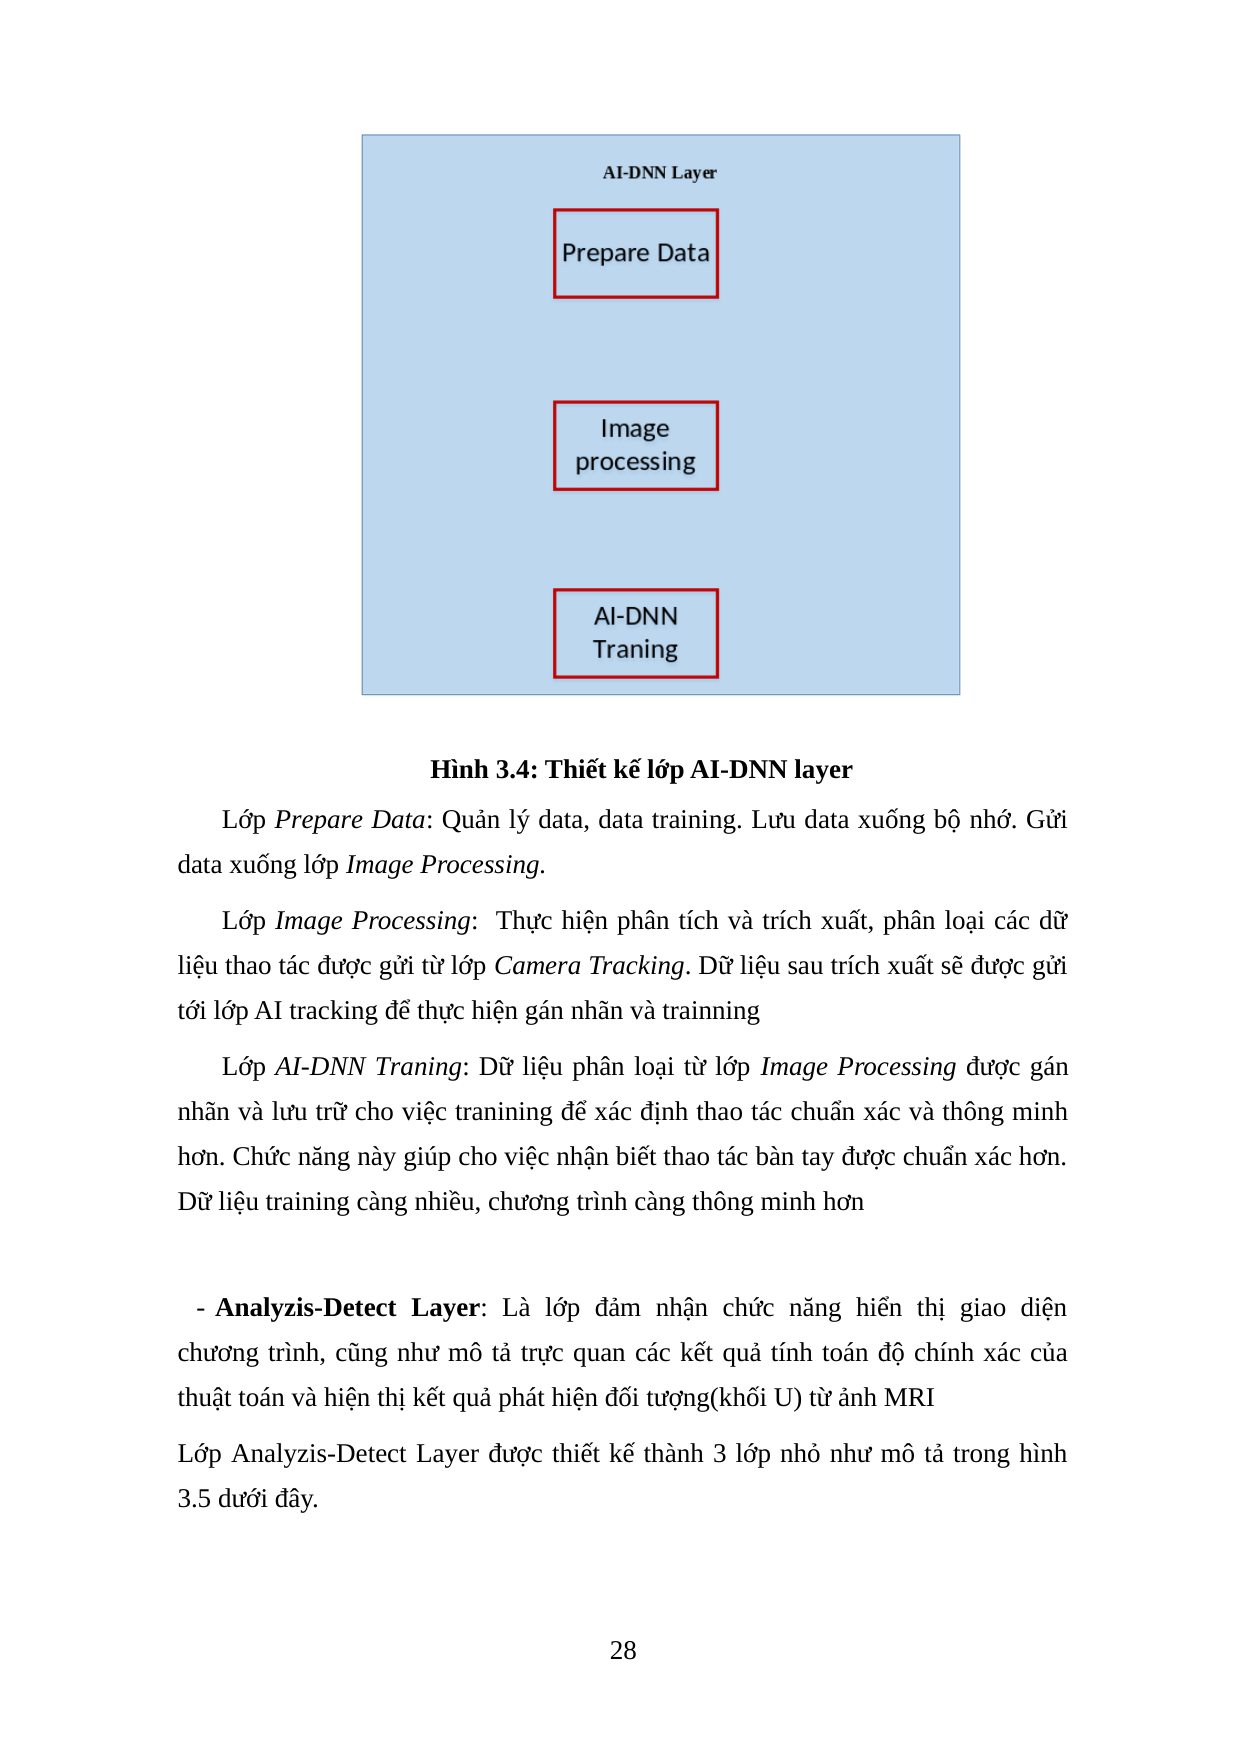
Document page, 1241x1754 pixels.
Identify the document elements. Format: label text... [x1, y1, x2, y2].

text Lớp AI-DNN Traning: Dữ liệu phân loại từ lớp Image Processing được gán nhãn và lưu trữ cho việc tranining để xác định thao tác chuẩn xác và thông minh hơn. Chức năng này giúp cho việc nhận biết thao tác bàn tay được chuẩn xác hơn. Dữ liệu training càng nhiều, chương trình càng thông minh hơn [177, 1047, 1069, 1220]
text Lớp Image Processing: Thực hiện phân tích và trích xuất, phân loại các dữ liệu thao tác được gửi từ lớp Camera Tracking. Dữ liệu sau trích xuất sẽ được gửi tới lớp AI tracking để thực hiện gán nhãn và trainning [177, 901, 1069, 1028]
text Lớp Analyzis-Detect Layer được thiết kế thành 3 lớp nhỏ như mô tả trong hình 3.5 dưới đây. [177, 1434, 1069, 1517]
text Hình 3.4: Thiết kế lớp AI-DNN layer [177, 750, 1069, 787]
text Lớp Prepare Data: Quản lý data, data training. Lưu data xuống bộ nhớ. Gửi data xuống lớp Image Processing. [177, 800, 1069, 882]
list Analyzis-Detect Layer: Là lớp đảm nhận chức năng hiển thị giao diện chương trình, cũng như mô tả trực quan các kết quả tính toán độ chính xác của thuật toán và hiện thị kết quả phát hiện đối tượng(khối U) từ ảnh MRI [177, 1288, 1069, 1416]
